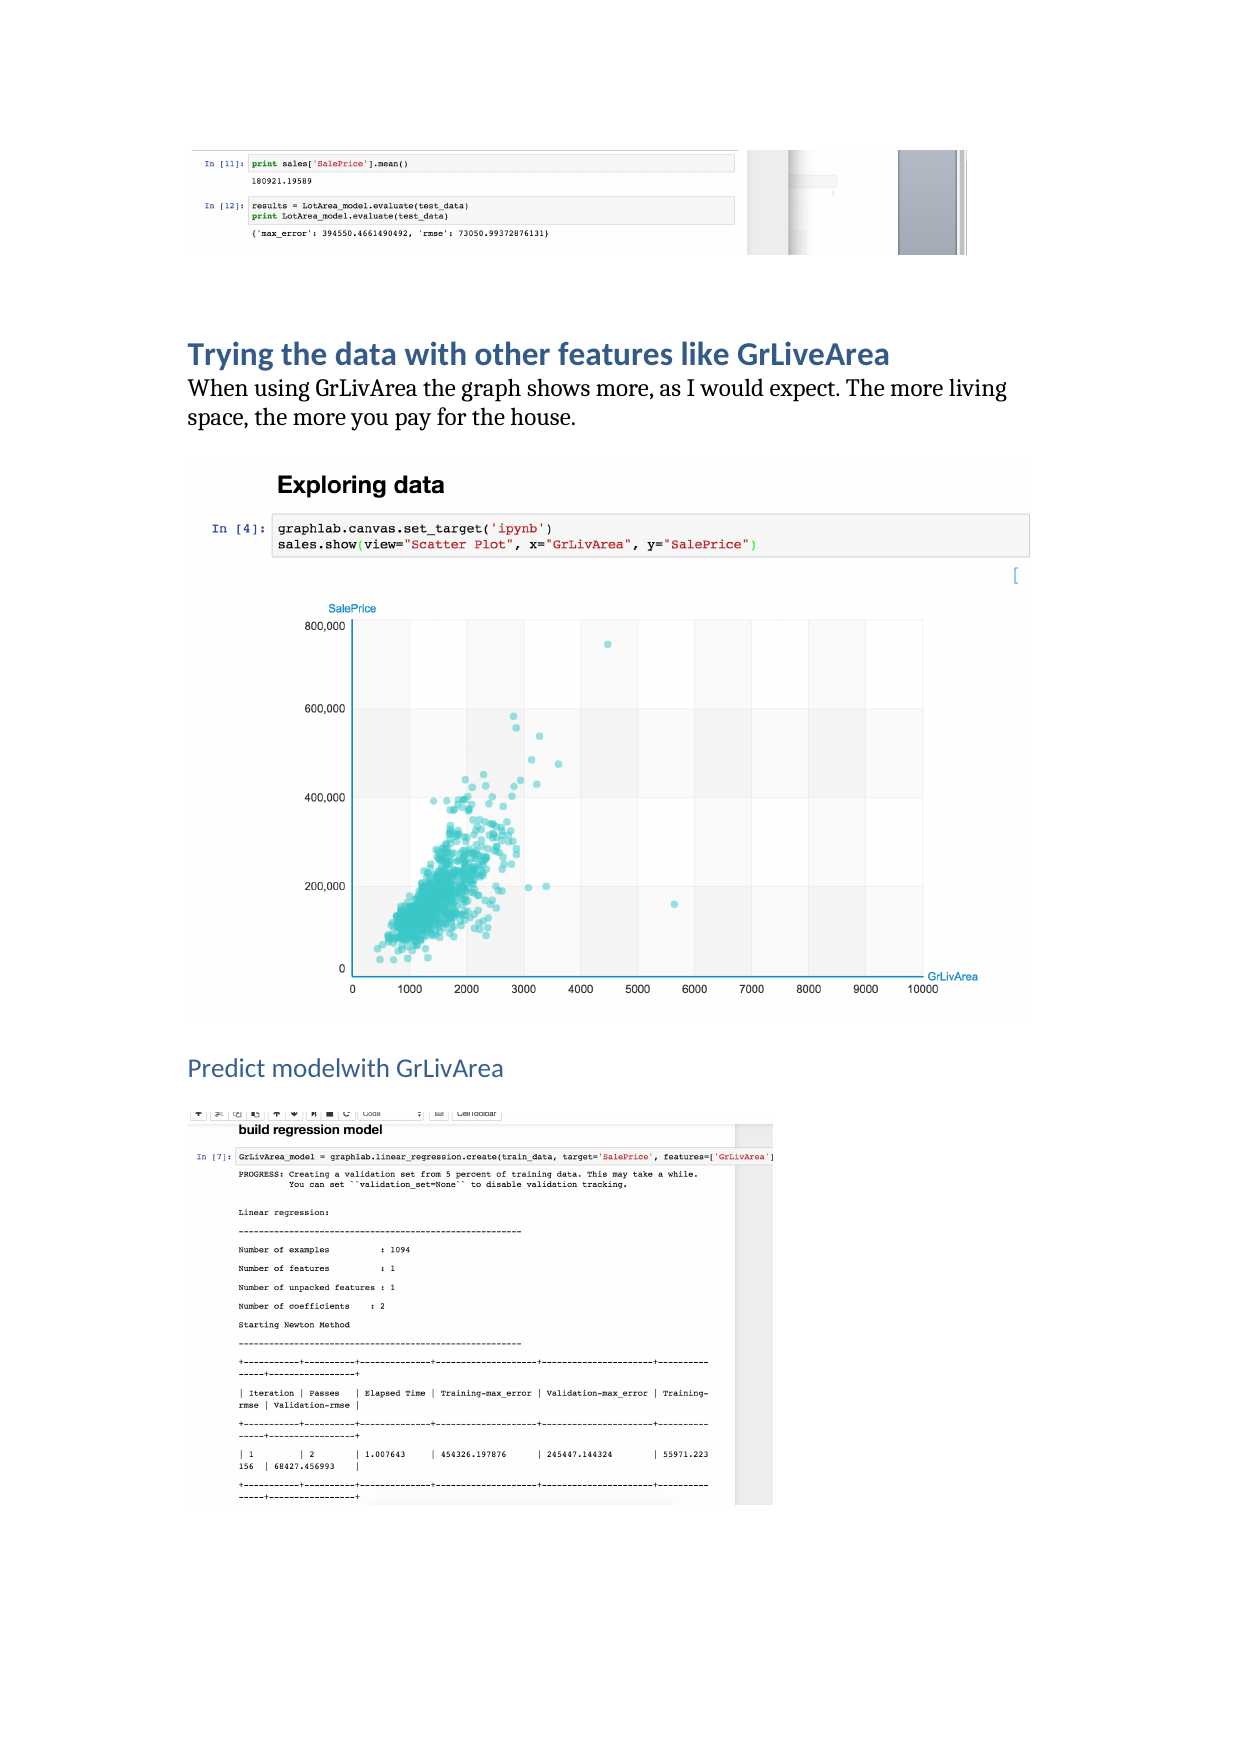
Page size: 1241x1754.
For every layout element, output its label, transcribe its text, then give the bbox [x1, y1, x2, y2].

picture [187, 1112, 773, 1505]
subtitle Predict modelwith GrLivArea [187, 1051, 1053, 1084]
picture [187, 460, 1032, 1019]
text When using GrLivArea the graph shows more, as I would expect. The more living space, the more you pay for the house. [187, 374, 1053, 431]
picture [187, 150, 967, 255]
subtitle Trying the data with other features like GrLiveArea [187, 333, 1053, 374]
